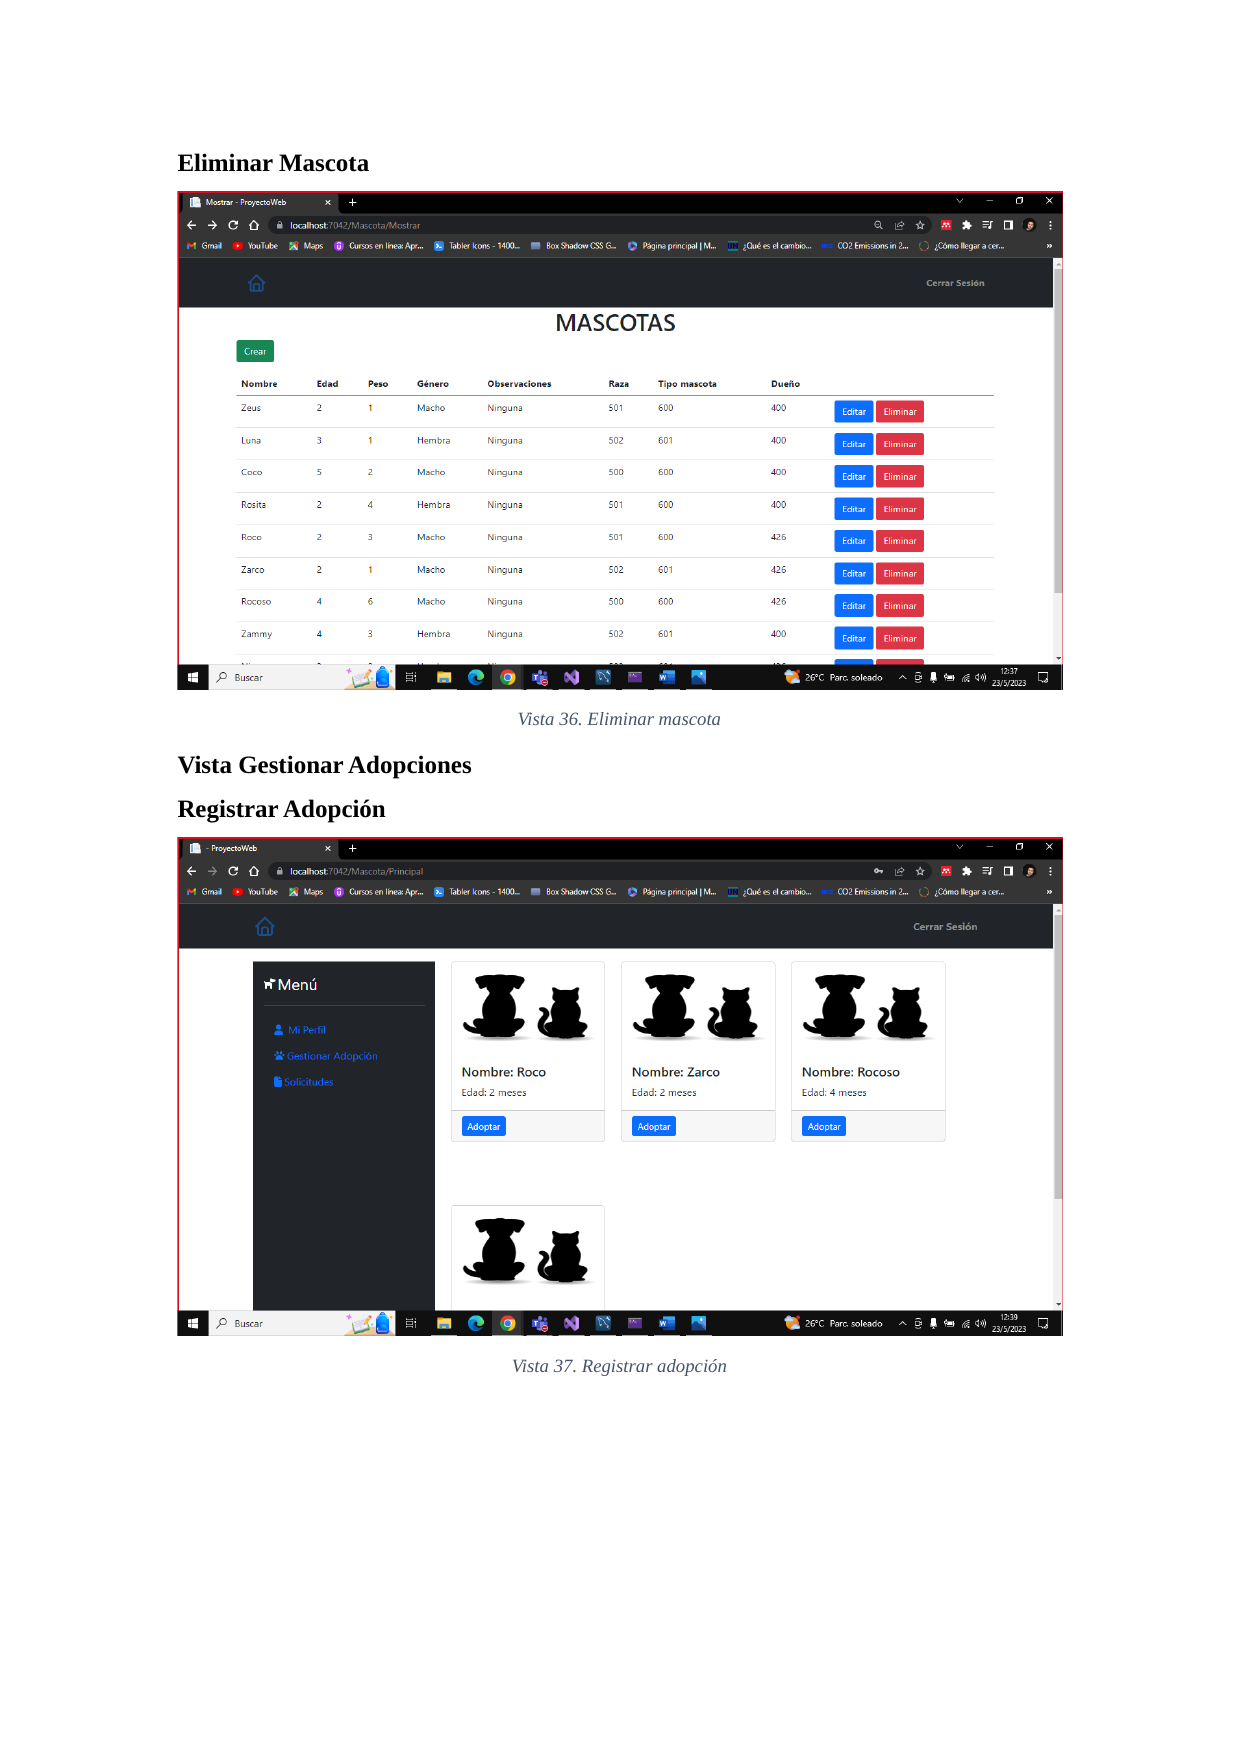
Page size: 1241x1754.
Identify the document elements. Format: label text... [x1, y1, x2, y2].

picture [177, 191, 1063, 690]
subtitle Eliminar Mascota [177, 148, 1063, 176]
subtitle Registrar Adopción [177, 794, 1063, 823]
subtitle Vista Gestionar Adopciones [177, 751, 1063, 779]
picture [177, 837, 1063, 1336]
